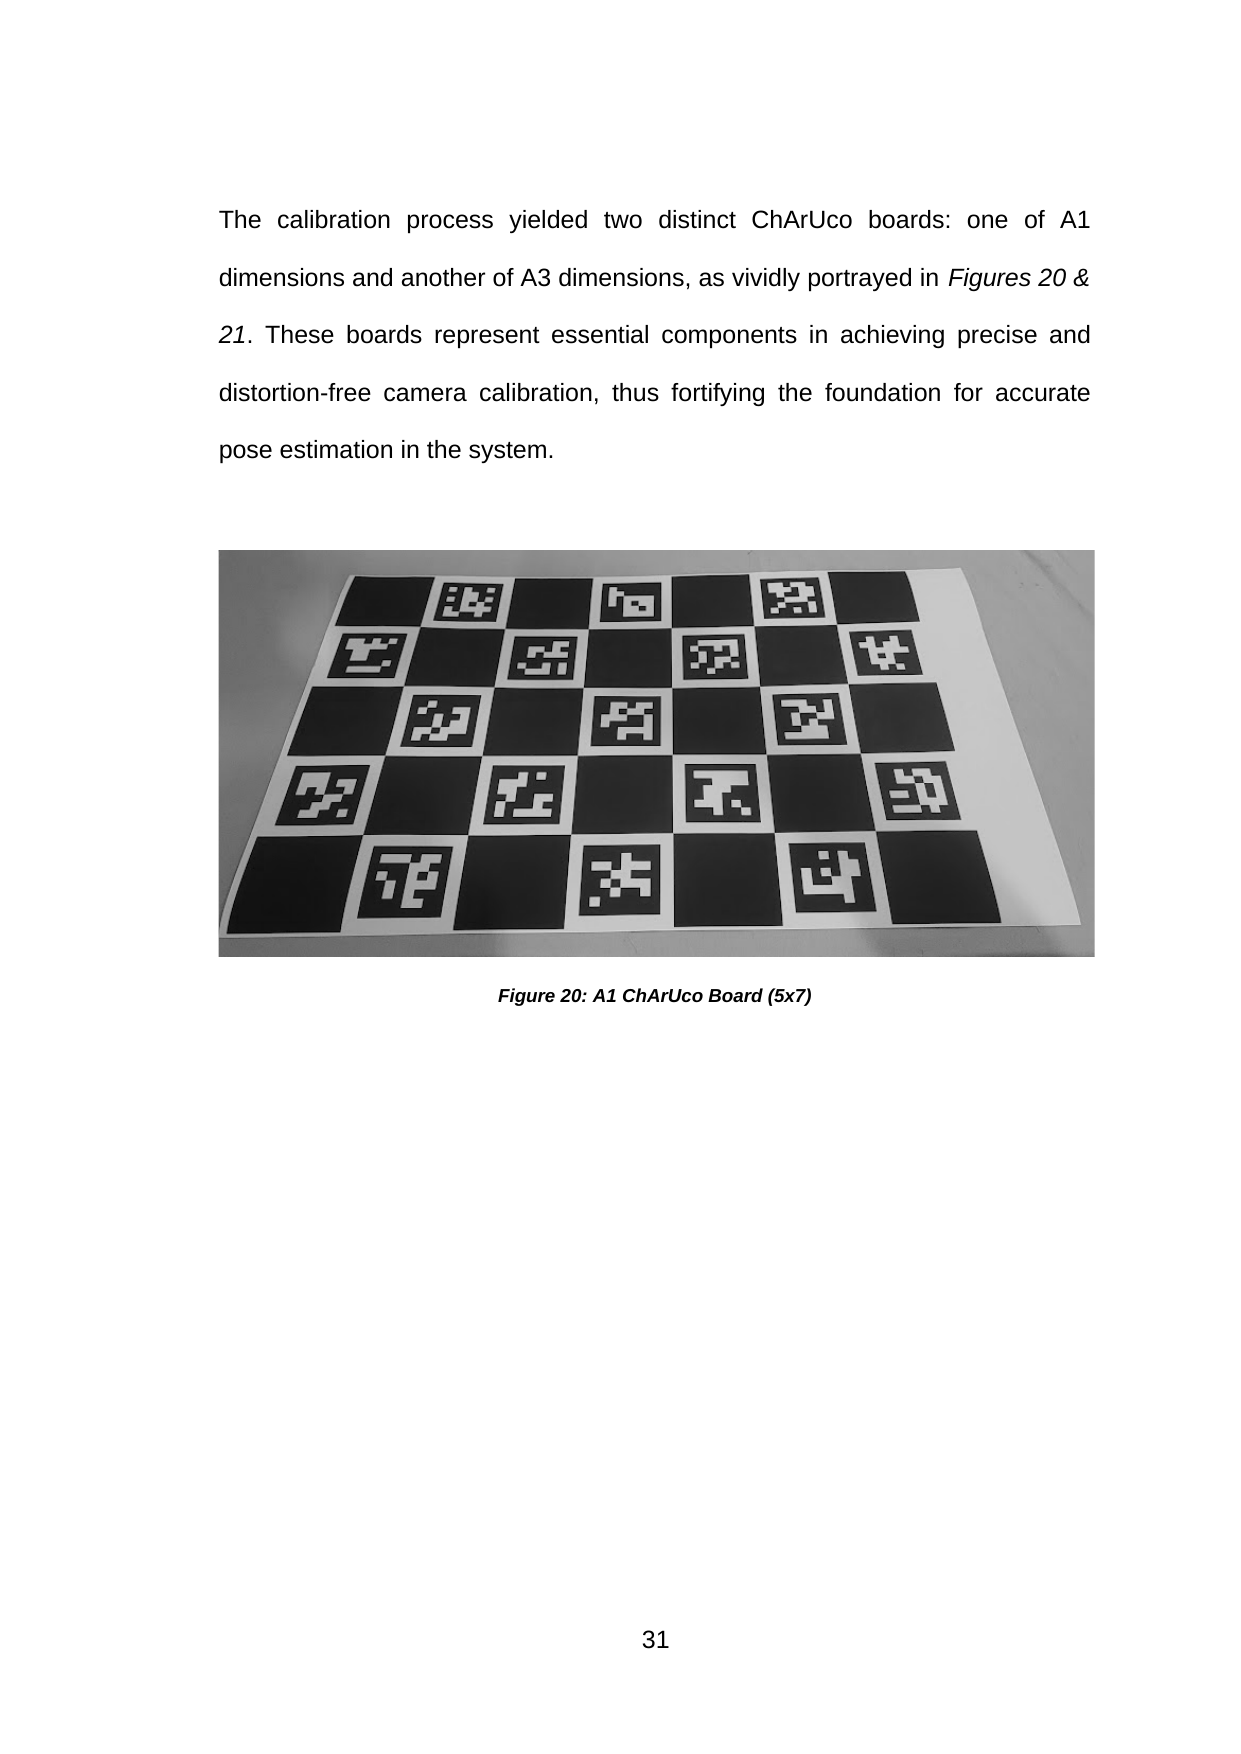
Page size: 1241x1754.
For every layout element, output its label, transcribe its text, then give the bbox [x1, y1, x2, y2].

text The calibration process yielded two distinct ChArUco boards: one of A1 dimensions and another of A3 dimensions, as vividly portrayed in Figures 20 & 21. These boards represent essential components in achieving precise and distortion-free camera calibration, thus fortifying the foundation for accurate pose estimation in the system. [218, 205, 1092, 464]
